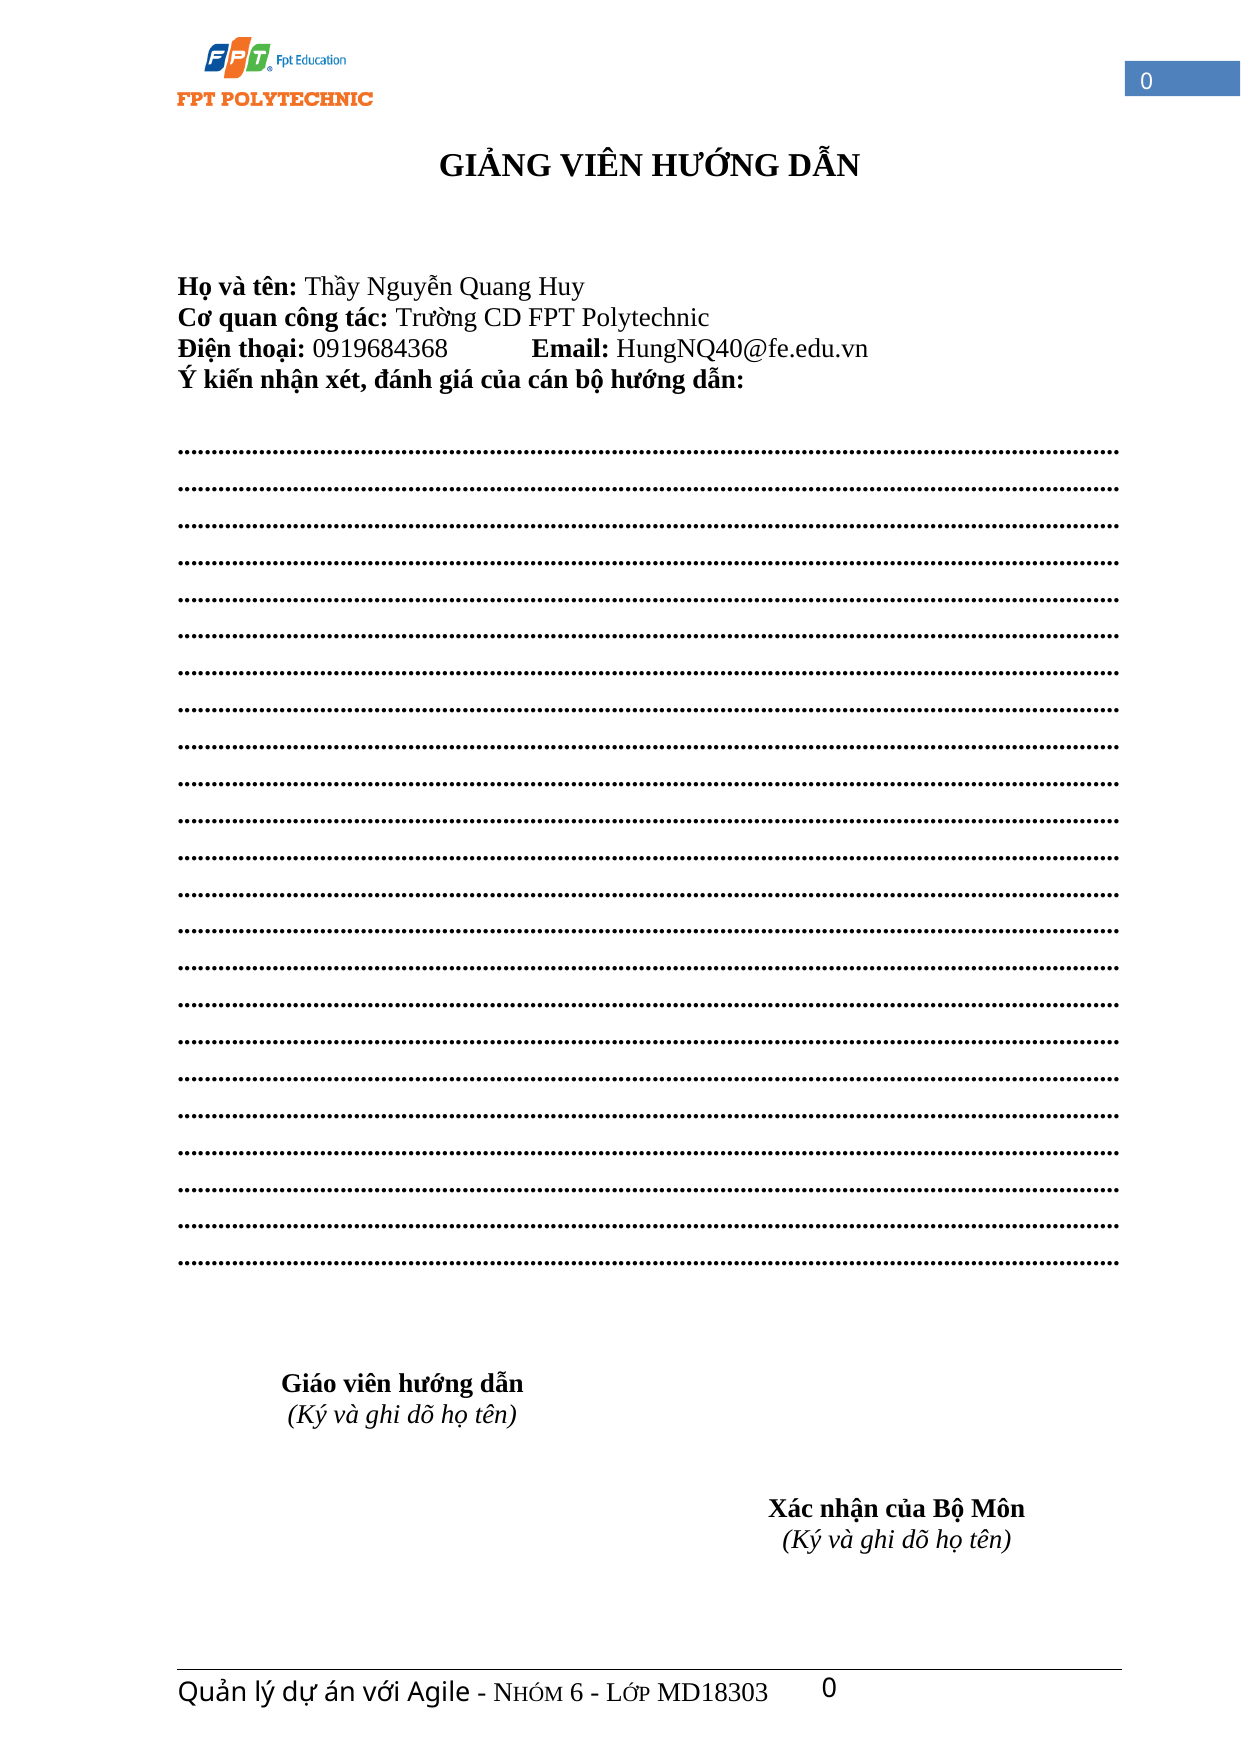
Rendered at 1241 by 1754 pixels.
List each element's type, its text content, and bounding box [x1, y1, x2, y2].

text Xác nhận của Bộ Môn [672, 1492, 1122, 1523]
text Ý kiến nhận xét, đánh giá của cán bộ hướng dẫn: [177, 363, 1122, 394]
picture [177, 37, 375, 106]
text Cơ quan công tác: Trường CD FPT Polytechnic [177, 301, 1122, 332]
text GIẢNG VIÊN HƯỚNG DẪN [177, 145, 1122, 184]
text (Ký và ghi dõ họ tên) [672, 1523, 1122, 1554]
text (Ký và ghi dõ họ tên) [177, 1398, 627, 1429]
text Điện thoại: 0919684368 Email: HungNQ40@fe.edu.vn [177, 332, 1122, 363]
text Giáo viên hướng dẫn [177, 1367, 627, 1398]
text Họ và tên: Thầy Nguyễn Quang Huy [177, 270, 1122, 301]
